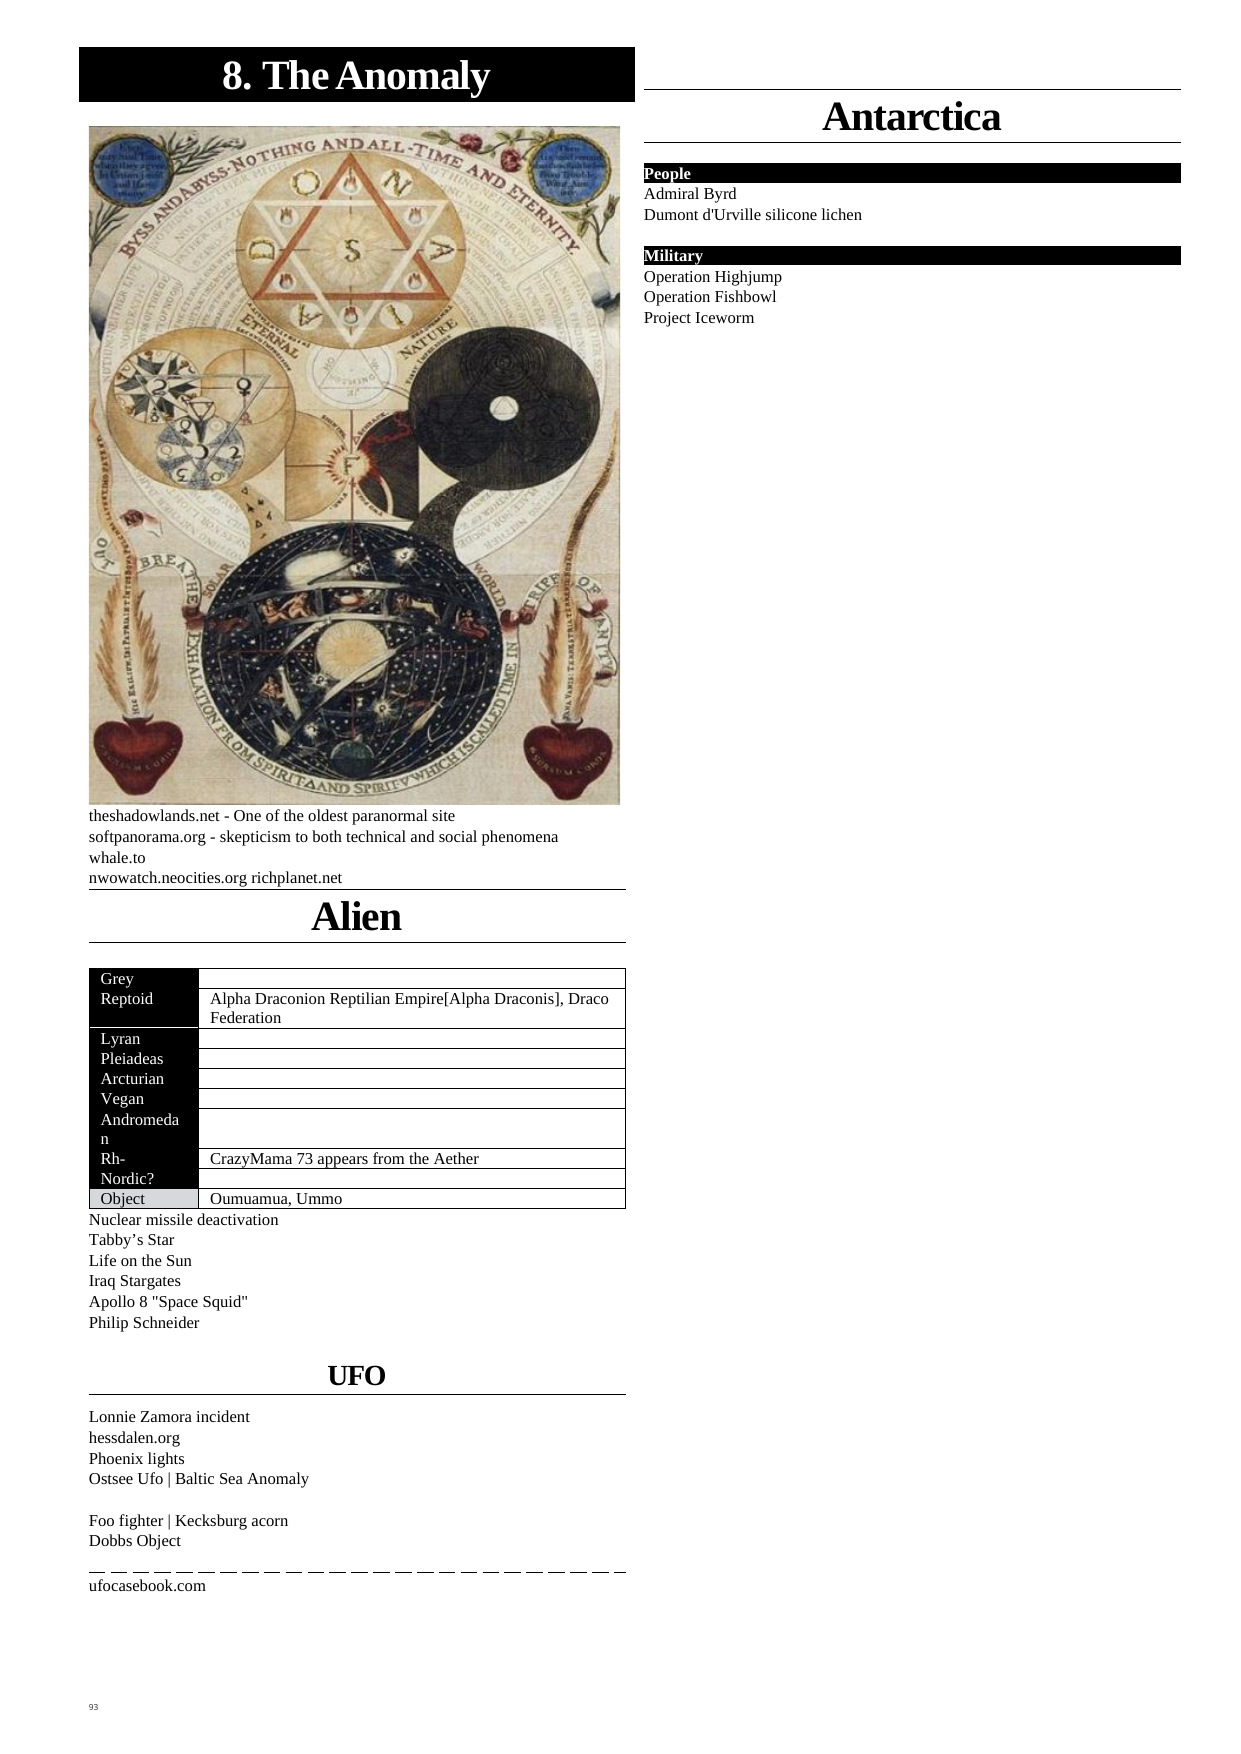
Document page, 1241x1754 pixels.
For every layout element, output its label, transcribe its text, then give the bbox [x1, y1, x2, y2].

text Phoenix lights [89, 1448, 626, 1468]
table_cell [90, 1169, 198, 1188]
text Operation Fishbowl [644, 287, 1181, 306]
text Nuclear missile deactivation [89, 1209, 626, 1228]
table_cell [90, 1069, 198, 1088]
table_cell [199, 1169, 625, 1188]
subtitle The Anomaly [80, 49, 634, 101]
text softpanorama.org - skepticism to both technical and social phenomena [89, 827, 626, 846]
subtitle UFO [89, 1358, 626, 1394]
text Ostsee Ufo | Baltic Sea Anomaly [89, 1469, 626, 1488]
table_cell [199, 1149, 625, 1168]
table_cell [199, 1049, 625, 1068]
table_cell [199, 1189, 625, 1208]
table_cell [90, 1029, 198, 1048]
text Dumont d'Urville silicone lichen [644, 205, 1181, 224]
text Lonnie Zamora incident [89, 1407, 626, 1426]
text Life on the Sun [89, 1251, 626, 1270]
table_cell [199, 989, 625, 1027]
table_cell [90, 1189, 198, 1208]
subtitle Alien [89, 890, 626, 942]
text Operation Highjump [644, 267, 1181, 286]
text nwowatch.neocities.org richplanet.net [89, 868, 626, 887]
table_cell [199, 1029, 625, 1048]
subtitle Military [644, 246, 1181, 265]
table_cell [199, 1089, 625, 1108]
subtitle Antarctica [644, 90, 1181, 142]
text Foo fighter | Kecksburg acorn [89, 1510, 626, 1529]
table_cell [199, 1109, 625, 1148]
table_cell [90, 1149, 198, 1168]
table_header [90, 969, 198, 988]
text Admiral Byrd [644, 184, 1181, 203]
text Philip Schneider [89, 1312, 626, 1332]
subtitle People [644, 163, 1181, 183]
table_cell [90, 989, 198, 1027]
text Tabby’s Star [89, 1230, 626, 1249]
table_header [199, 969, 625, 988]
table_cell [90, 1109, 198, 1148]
text ufocasebook.com [89, 1572, 626, 1594]
text whale.to [89, 847, 626, 867]
text hessdalen.org [89, 1428, 626, 1447]
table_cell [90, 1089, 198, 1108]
text Iraq Stargates [89, 1271, 626, 1290]
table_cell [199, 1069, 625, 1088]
picture [88, 126, 621, 805]
text Apollo 8 "Space Squid" [89, 1292, 626, 1311]
text Project Iceworm [644, 308, 1181, 327]
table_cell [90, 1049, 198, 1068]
text Dobbs Object [89, 1531, 626, 1550]
